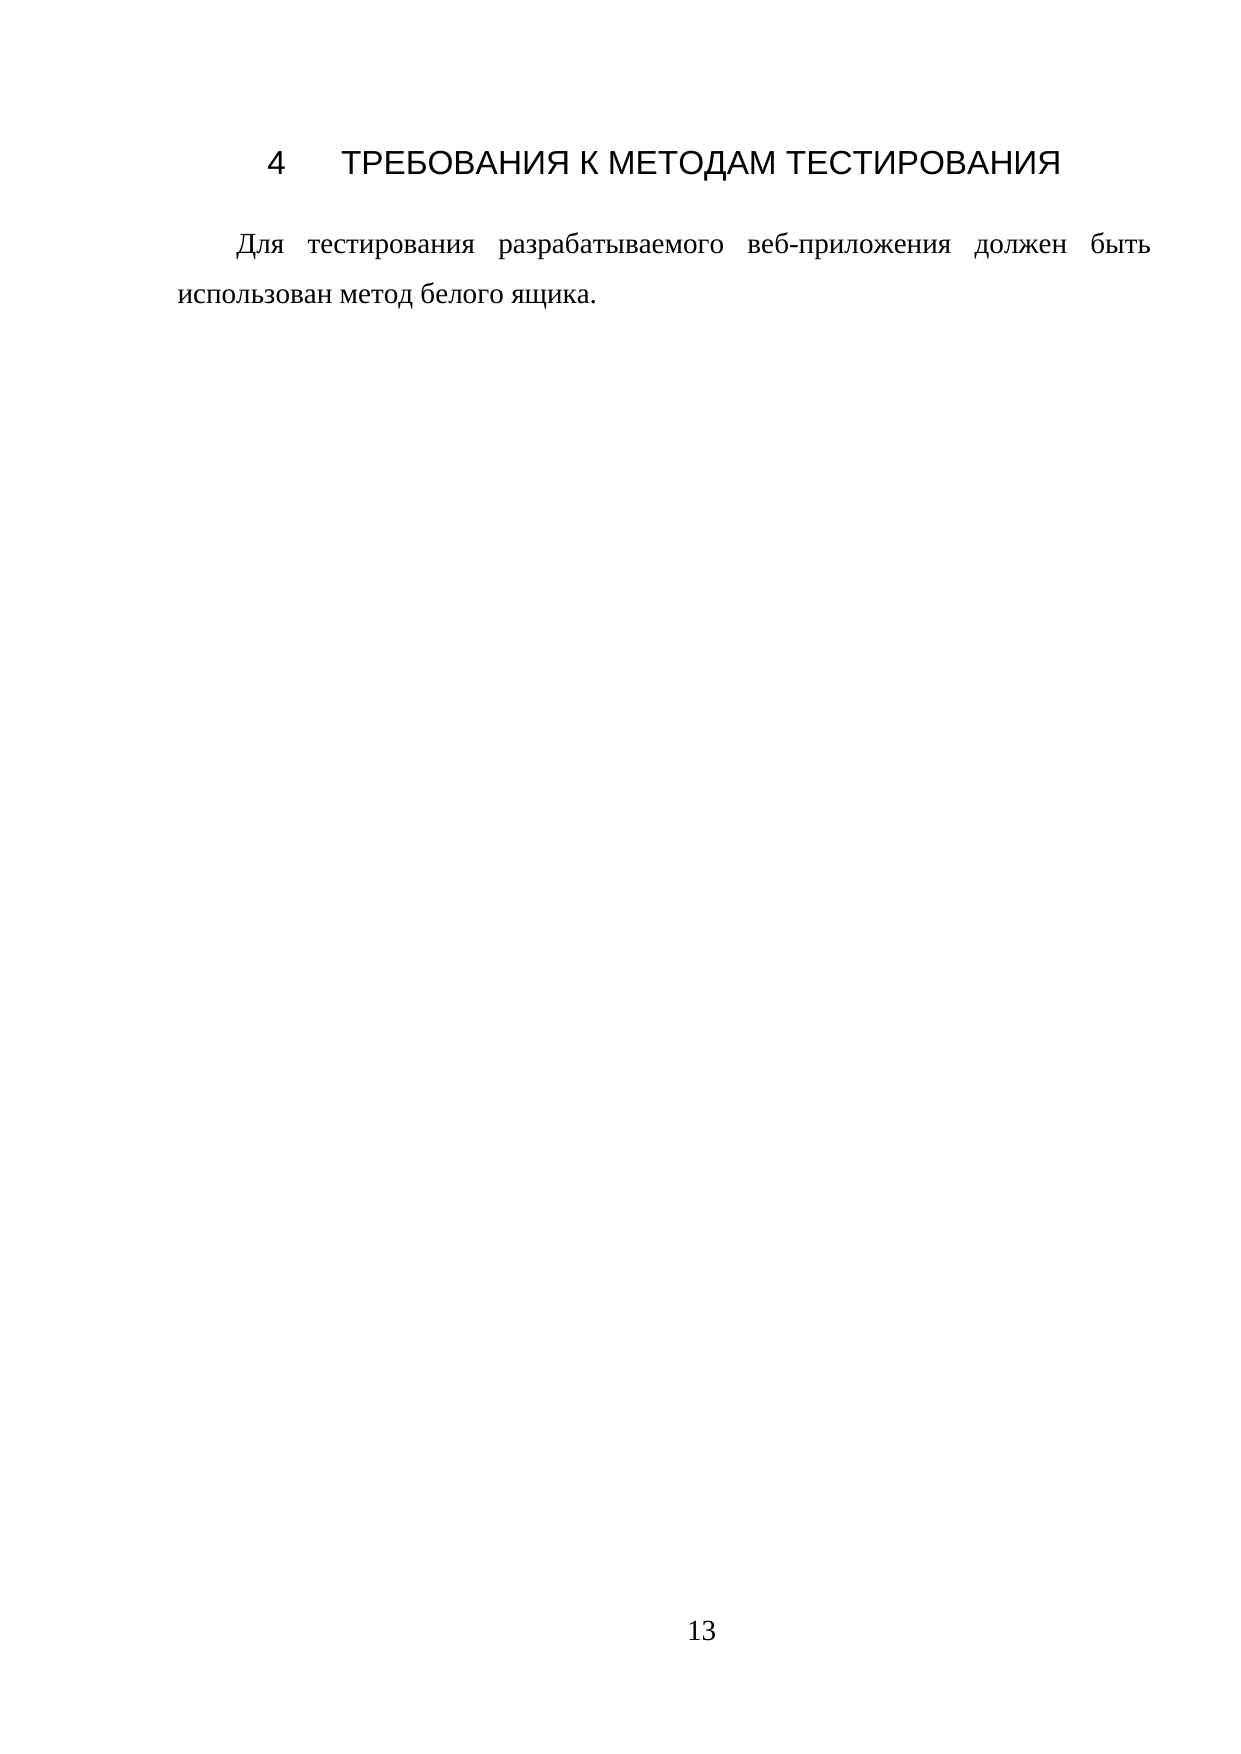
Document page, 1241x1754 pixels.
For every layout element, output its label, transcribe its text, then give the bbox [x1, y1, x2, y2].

text Для тестирования разрабатываемого веб-приложения должен быть использован метод белого ящика. [177, 226, 1152, 309]
text Требования к методам тестирования [177, 143, 1152, 182]
